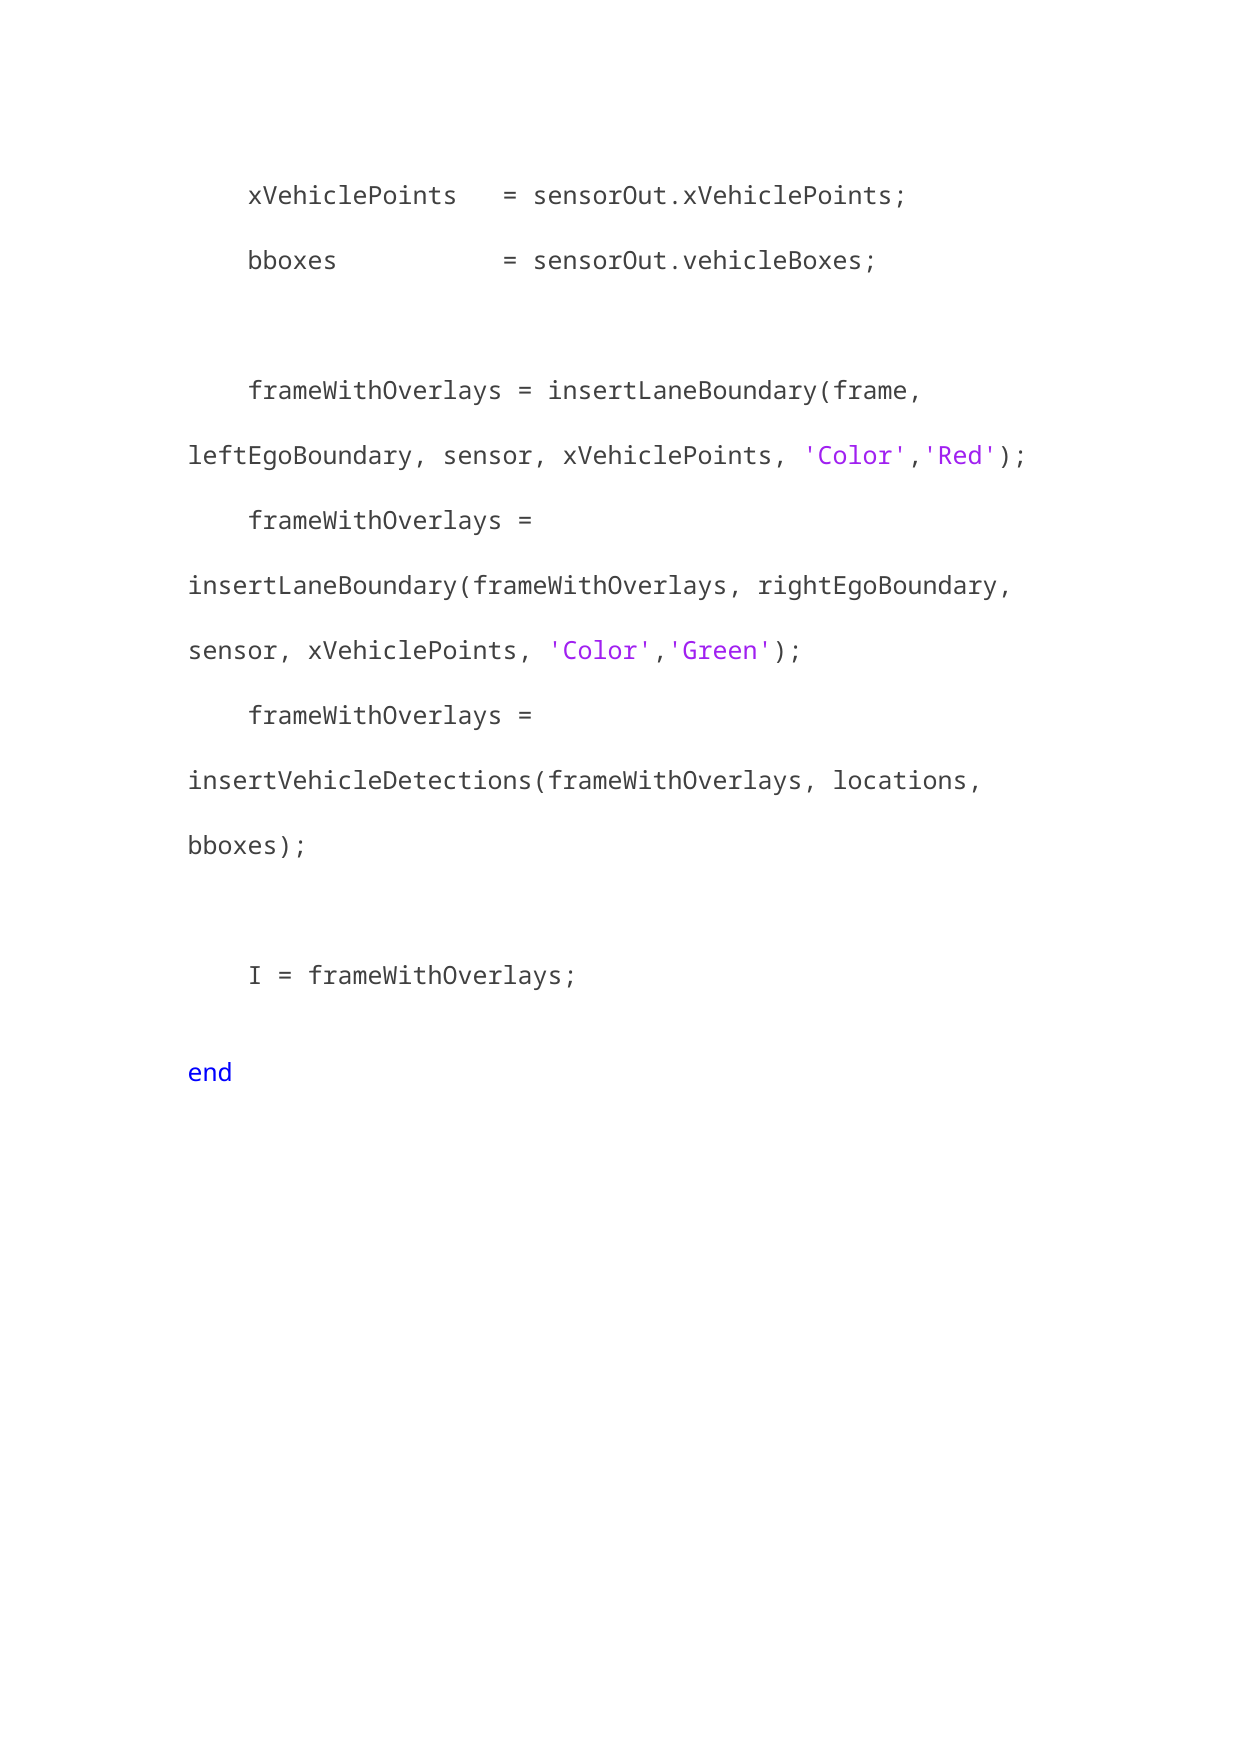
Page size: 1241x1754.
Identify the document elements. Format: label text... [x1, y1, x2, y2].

text end [187, 1039, 1053, 1104]
text frameWithOverlays = insertLaneBoundary(frameWithOverlays, rightEgoBoundary, sensor, xVehiclePoints, 'Color','Green'); [187, 487, 1053, 682]
text xVehiclePoints = sensorOut.xVehiclePoints; [187, 162, 1053, 227]
text I = frameWithOverlays; [187, 942, 1053, 1007]
text frameWithOverlays = insertLaneBoundary(frame, leftEgoBoundary, sensor, xVehiclePoints, 'Color','Red'); [187, 357, 1053, 487]
text bboxes = sensorOut.vehicleBoxes; [187, 227, 1053, 292]
text frameWithOverlays = insertVehicleDetections(frameWithOverlays, locations, bboxes); [187, 682, 1053, 877]
